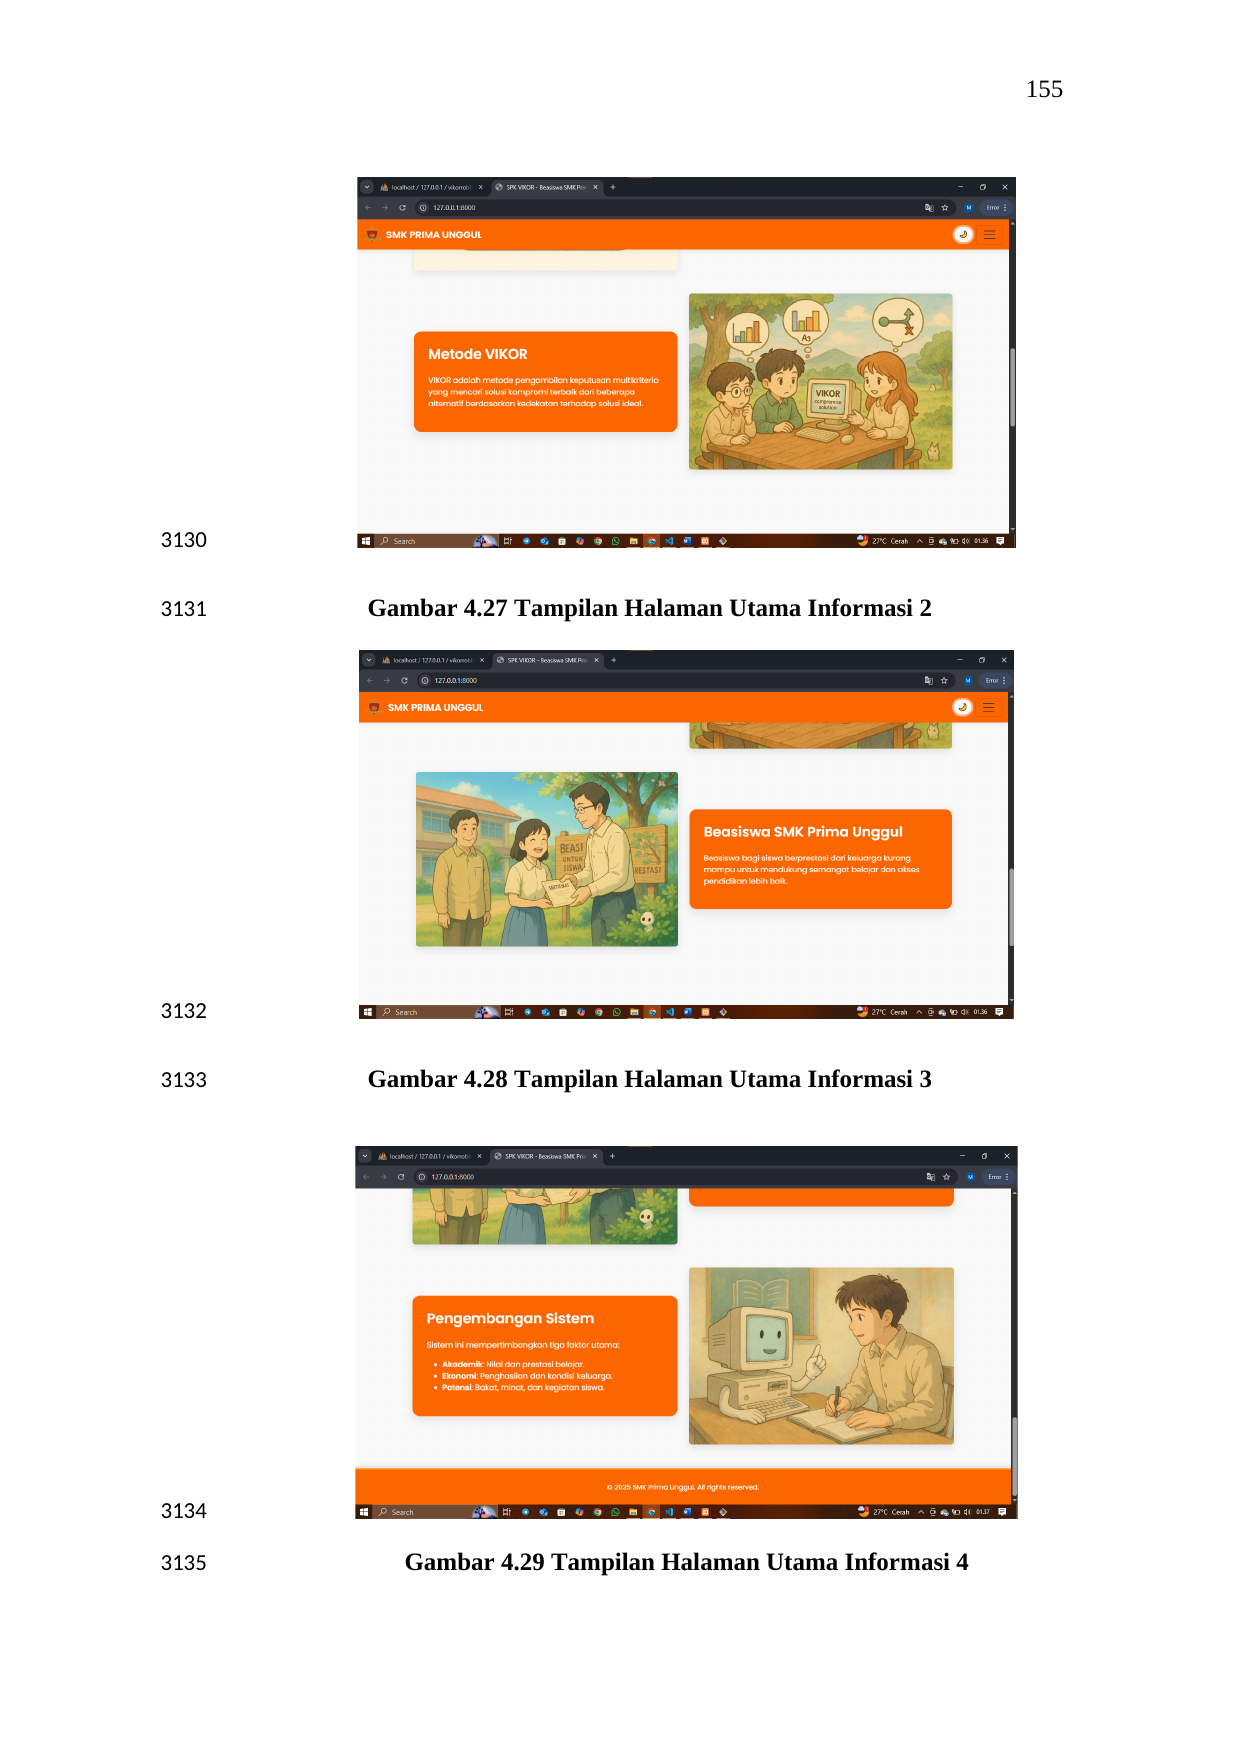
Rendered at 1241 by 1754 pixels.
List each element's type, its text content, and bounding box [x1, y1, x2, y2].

picture [359, 650, 1014, 1019]
list Gambar 4.29 Tampilan Halaman Utama Informasi 4 [310, 1547, 1063, 1576]
picture [355, 1146, 1018, 1519]
picture [357, 177, 1016, 548]
